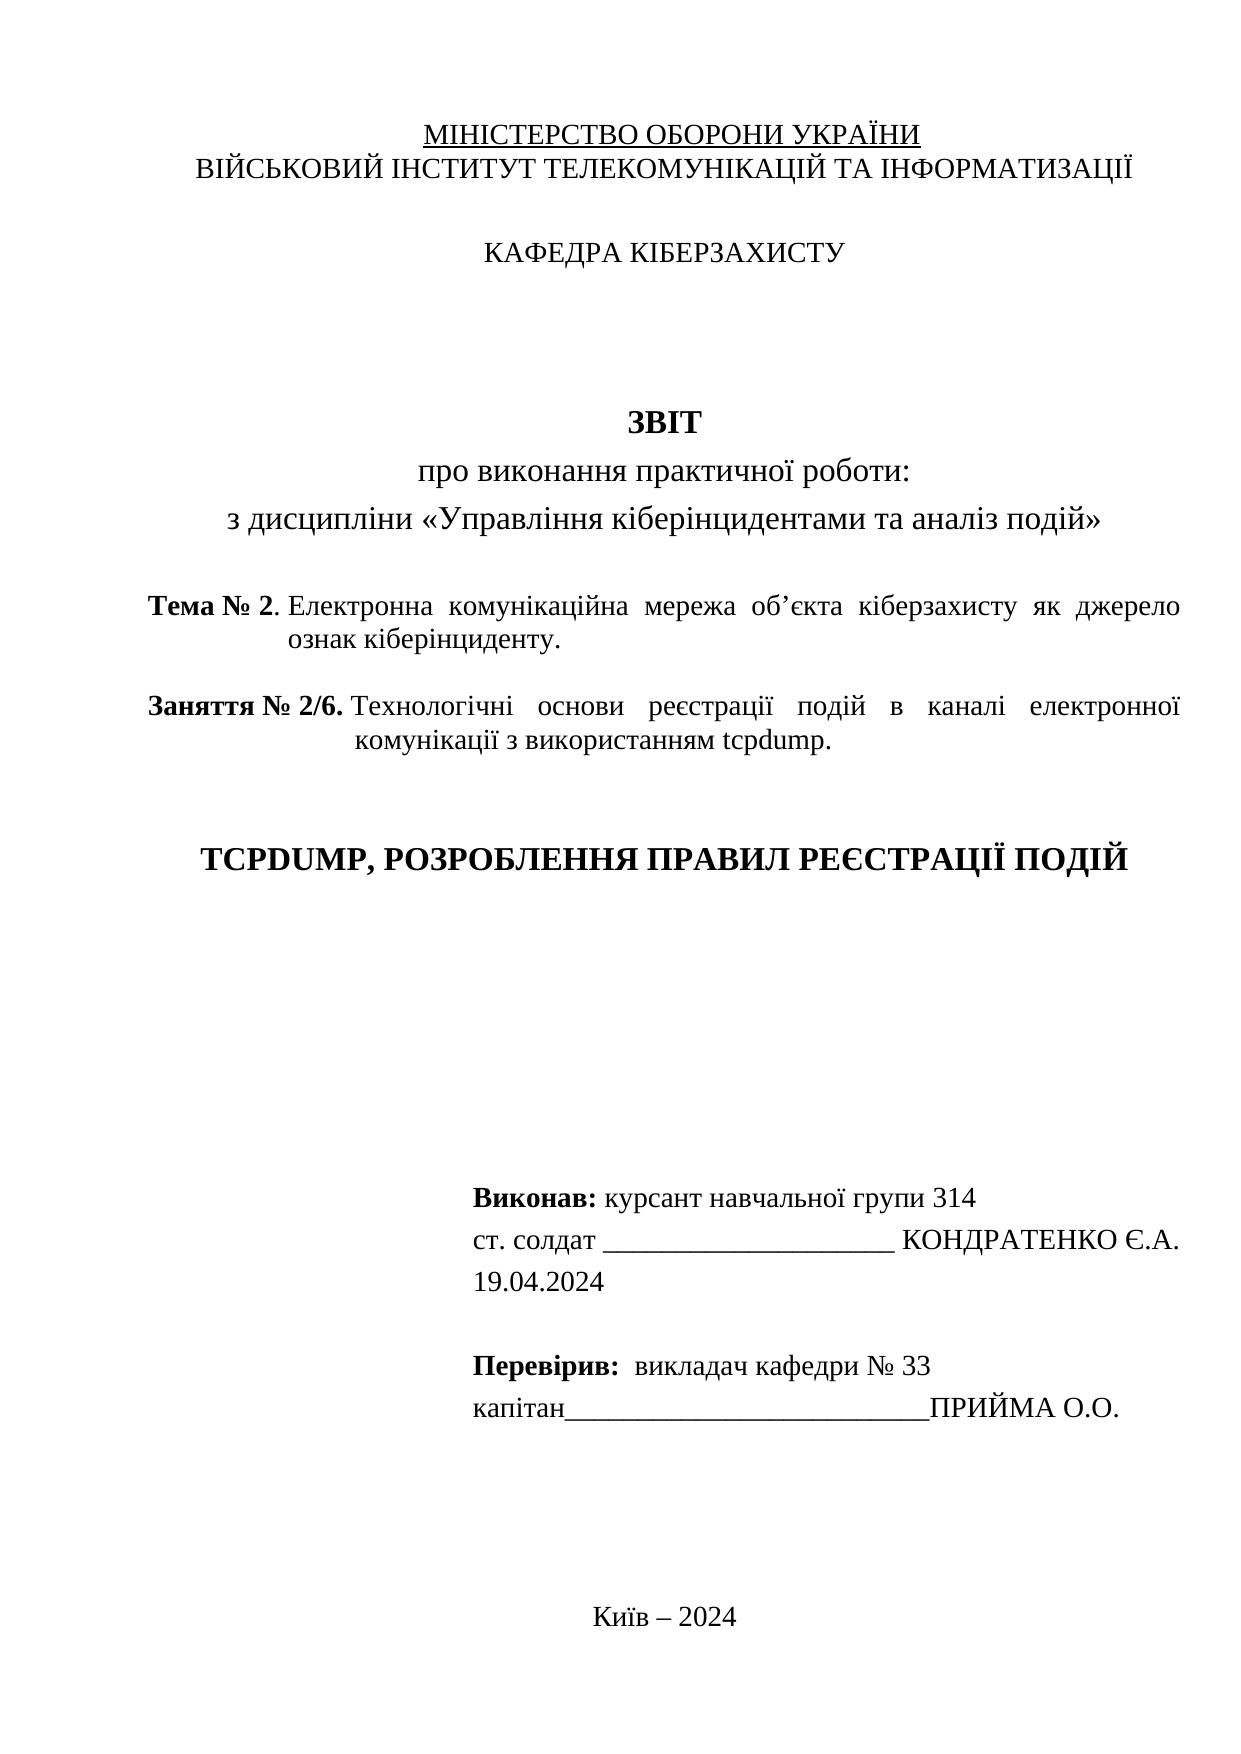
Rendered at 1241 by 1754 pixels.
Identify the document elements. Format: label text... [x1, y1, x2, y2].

text 19.04.2024 [473, 1264, 1181, 1298]
text з дисципліни «Управління кіберінцидентами та аналіз подій» [148, 498, 1181, 536]
text Київ – 2024 [148, 1599, 1181, 1633]
text ЗВІТ [148, 402, 1181, 441]
text Виконав: курсант навчальної групи 314 [473, 1180, 1181, 1214]
text Тема № 2. Електронна комунікаційна мережа об’єкта кіберзахисту як джерело ознак кіберінциденту. [148, 588, 1181, 655]
text TCPDUMP, РОЗРОБЛЕННЯ ПРАВИЛ РЕЄСТРАЦІЇ ПОДІЙ [148, 839, 1181, 878]
text ВІЙСЬКОВИЙ ІНСТИТУТ ТЕЛЕКОМУНІКАЦІЙ ТА ІНФОРМАТИЗАЦІЇ [148, 151, 1181, 184]
text ст. солдат ____________________ КОНДРАТЕНКО Є.А. [473, 1222, 1181, 1256]
text Заняття № 2/6. Технологічні основи реєстрації подій в каналі електронної комунікації з використанням tcpdump. [148, 688, 1181, 756]
text про виконання практичної роботи: [148, 450, 1181, 488]
text Перевiрив: викладач кафедри № 33 [473, 1348, 1181, 1381]
text МІНІСТЕРСТВО ОБОРОНИ УКРАЇНИ [148, 117, 1196, 151]
text КАФЕДРА КІБЕРЗАХИСТУ [148, 235, 1181, 268]
text капітан_________________________ПРИЙМА О.О. [473, 1390, 1181, 1423]
